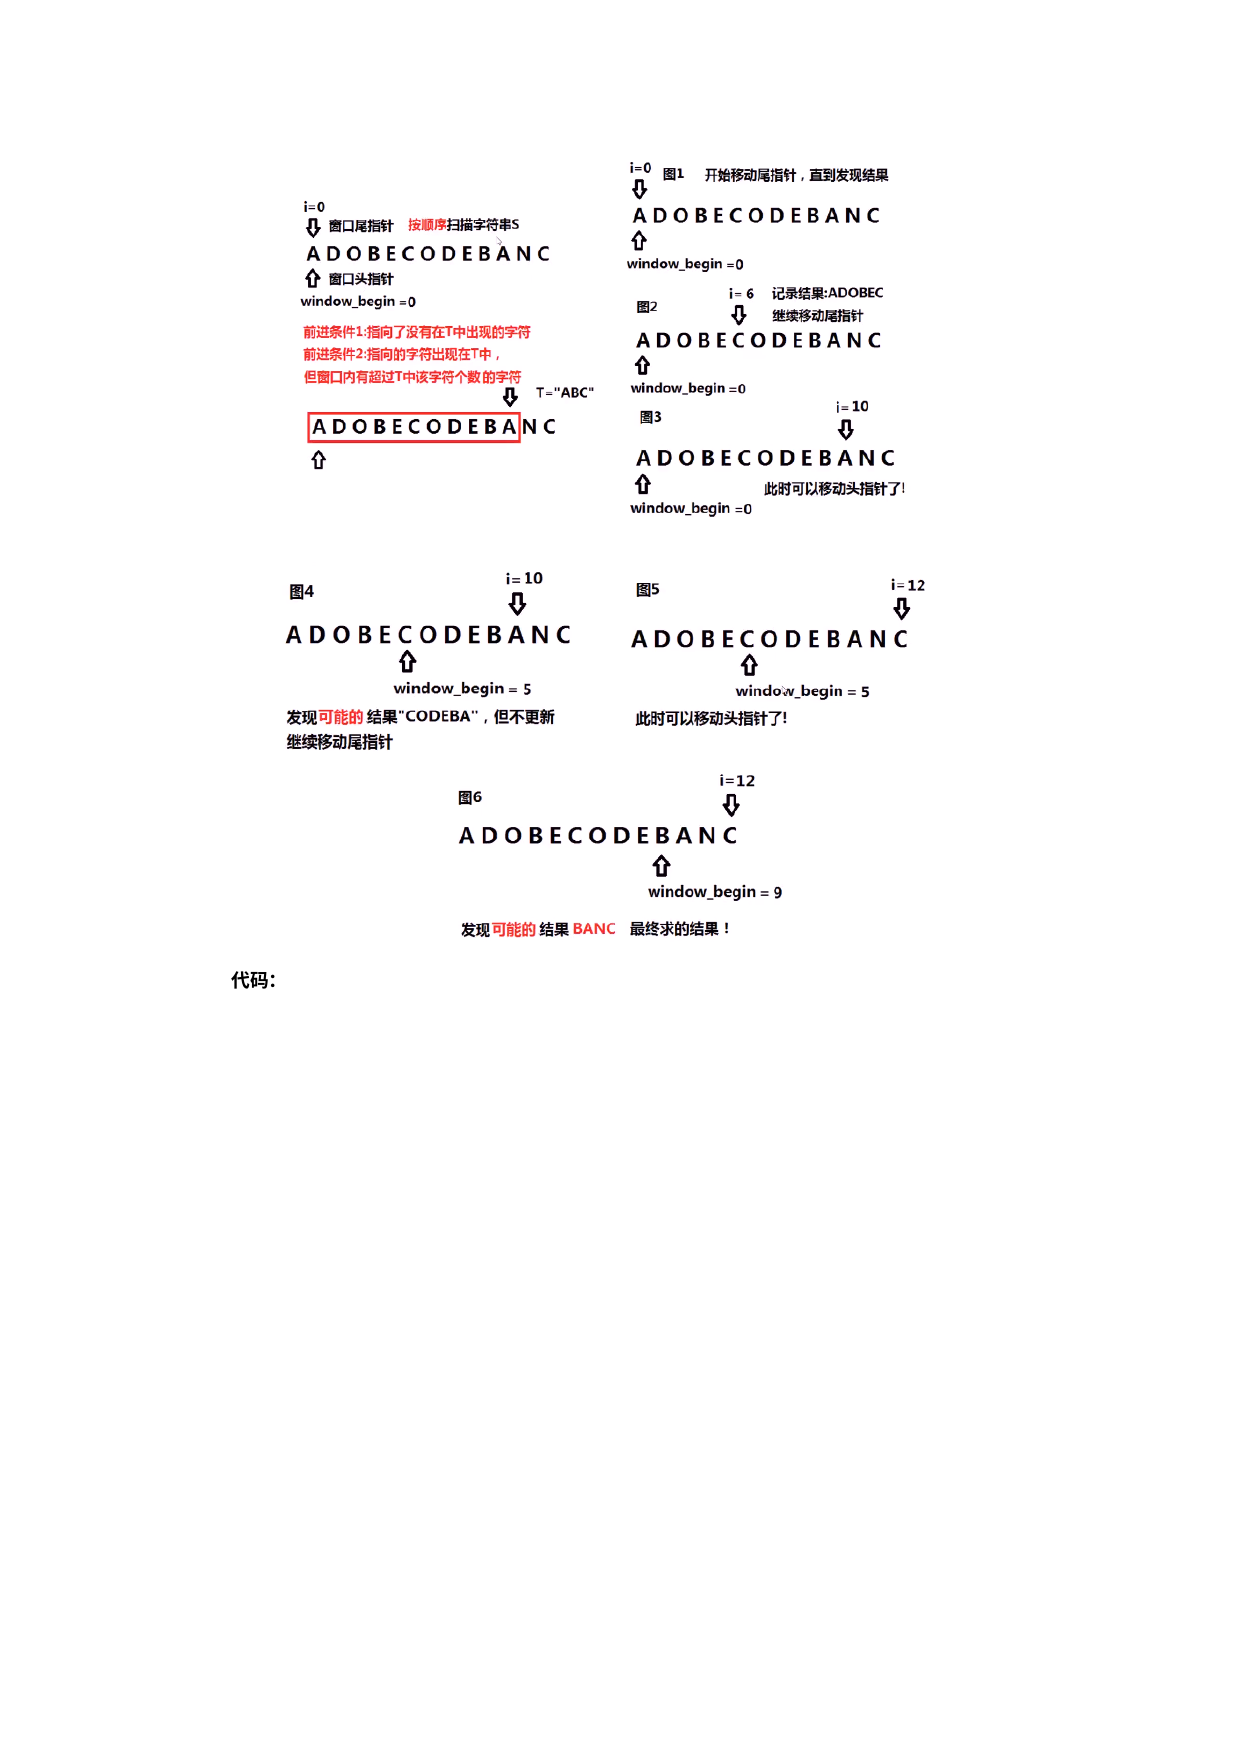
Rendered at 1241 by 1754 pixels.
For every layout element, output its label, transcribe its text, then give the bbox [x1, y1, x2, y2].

picture [277, 562, 963, 946]
text 代码： [187, 963, 1053, 996]
picture [293, 162, 947, 527]
